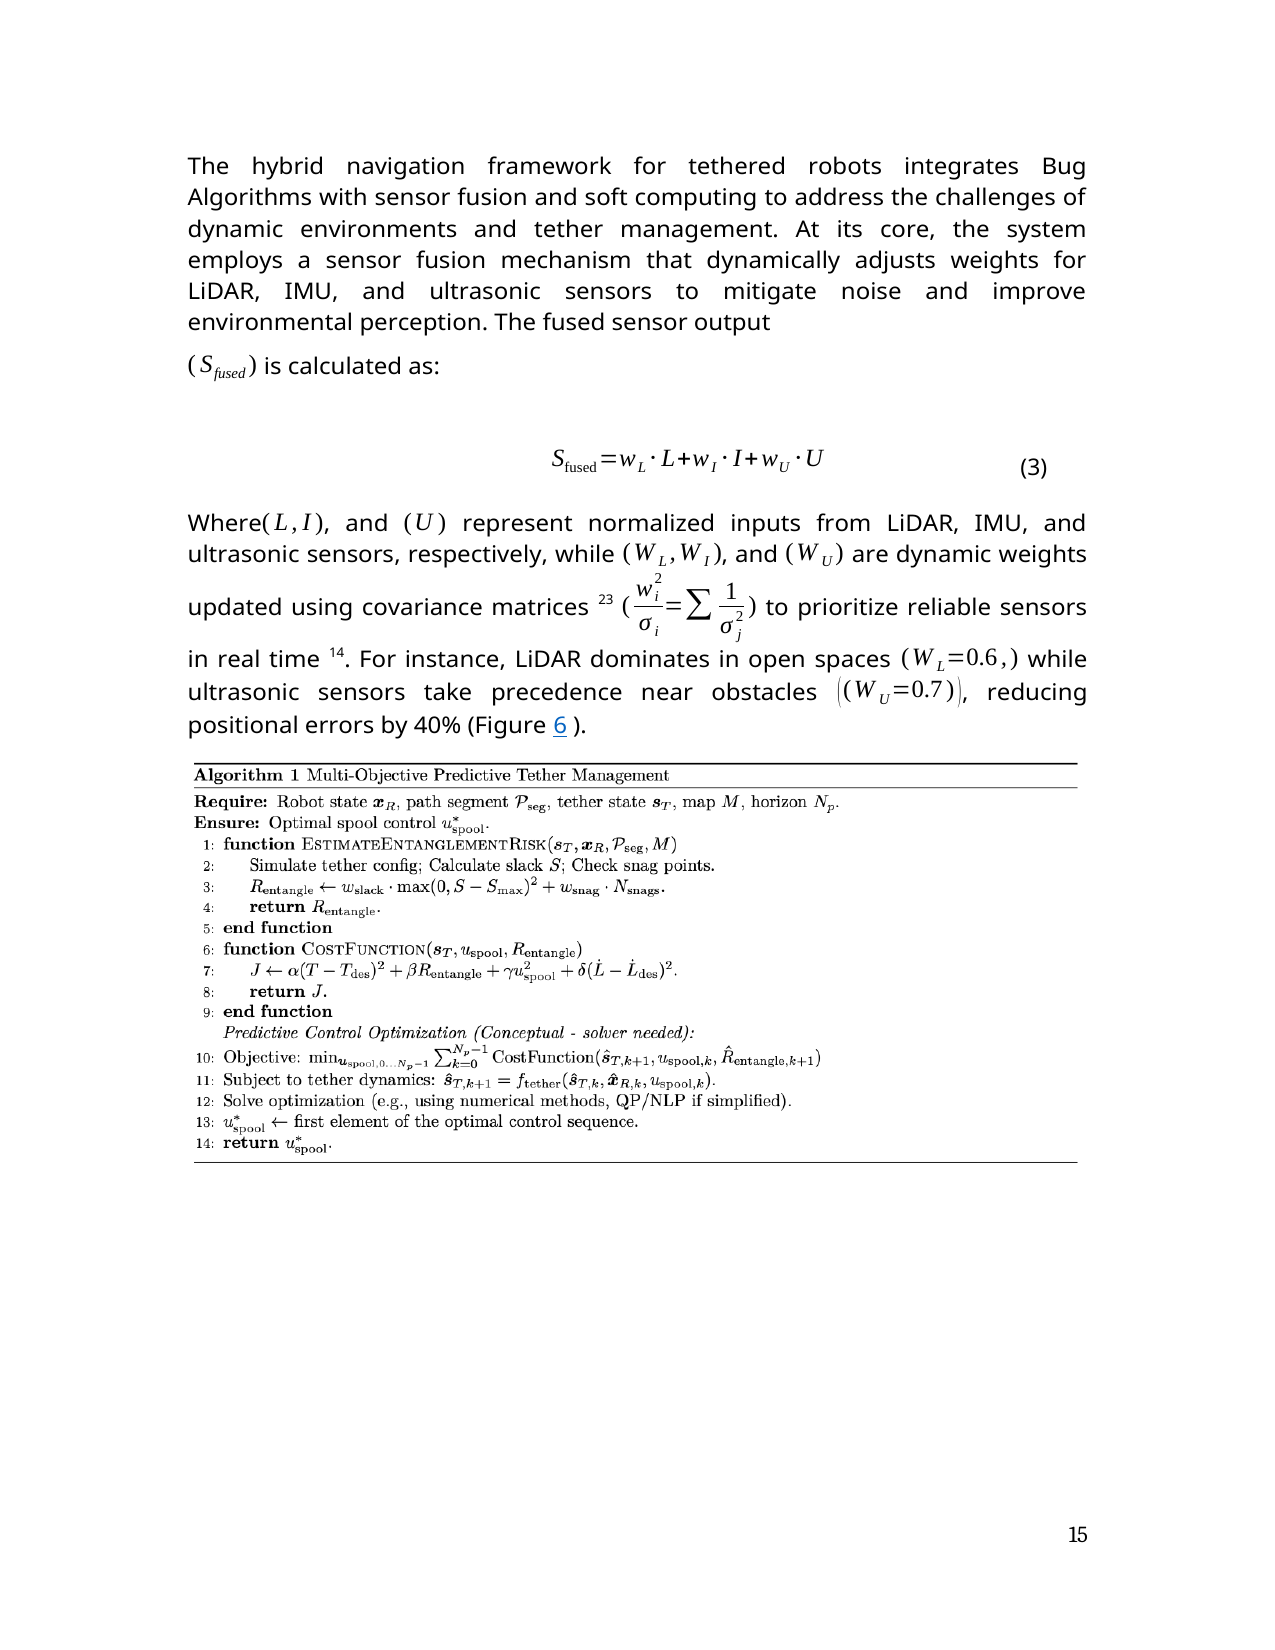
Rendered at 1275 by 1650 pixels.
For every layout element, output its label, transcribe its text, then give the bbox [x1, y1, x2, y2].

picture [187, 752, 1088, 1178]
text The hybrid navigation framework for tethered robots integrates Bug Algorithms with sensor fusion and soft computing to address the challenges of dynamic environments and tether management. At its core, the system employs a sensor fusion mechanism that dynamically adjusts weights for LiDAR, IMU, and ultrasonic sensors to mitigate noise and improve environmental perception. The fused sensor output [187, 150, 1087, 337]
text Where, and represent normalized inputs from LiDAR, IMU, and ultrasonic sensors, respectively, while , and are dynamic weights updated using covariance matrices 23 to prioritize reliable sensors in real time 14. For instance, LiDAR dominates in open spaces while ultrasonic sensors take precedence near obstacles , reducing positional errors by 40% (Figure 6 ). [187, 507, 1087, 740]
table_header [228, 438, 1002, 494]
text is calculated as: [187, 350, 1087, 382]
table_header (3) [1002, 438, 1047, 494]
